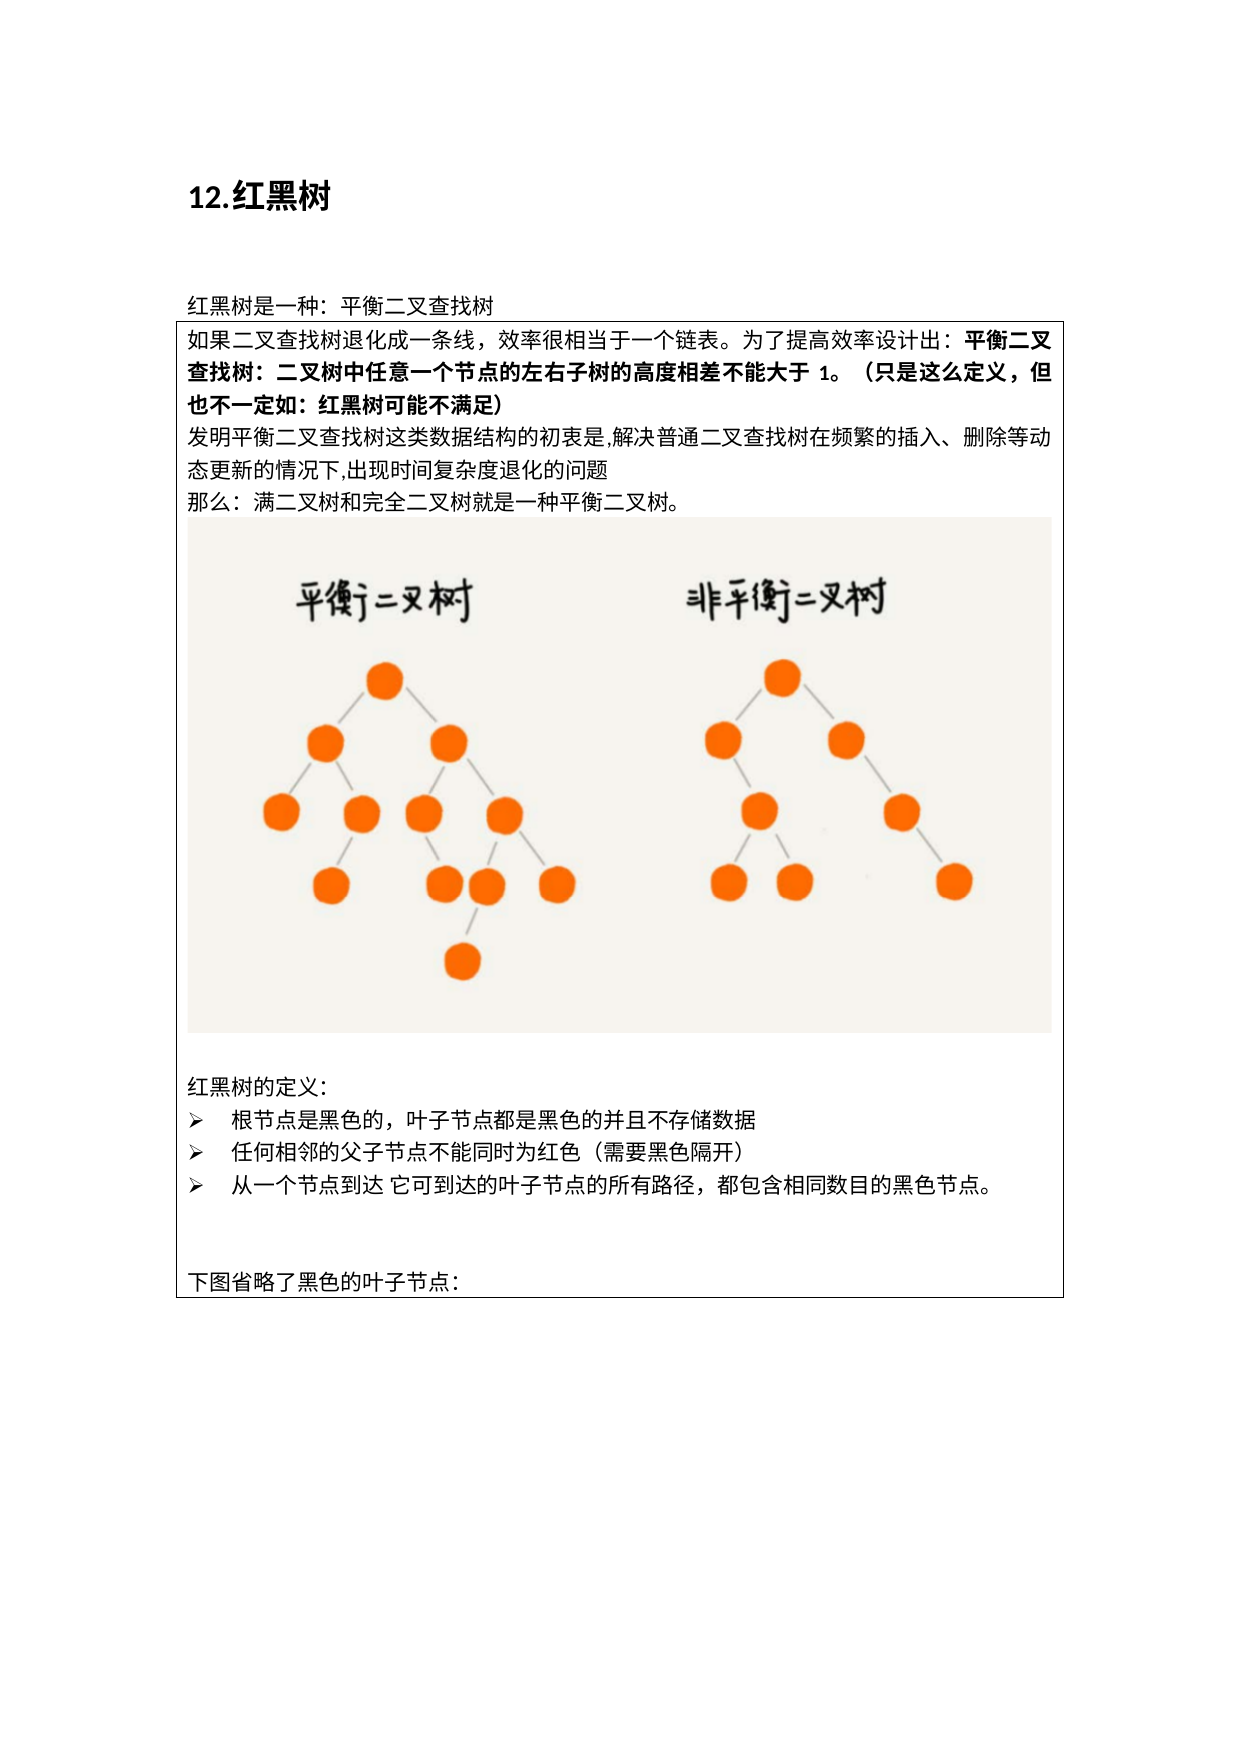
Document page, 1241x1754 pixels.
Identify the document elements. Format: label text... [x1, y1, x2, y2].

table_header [177, 322, 1063, 1297]
subtitle 红黑树 [187, 162, 1053, 227]
picture [187, 517, 1052, 1033]
text 红黑树是一种：平衡二叉查找树 [187, 289, 1053, 321]
